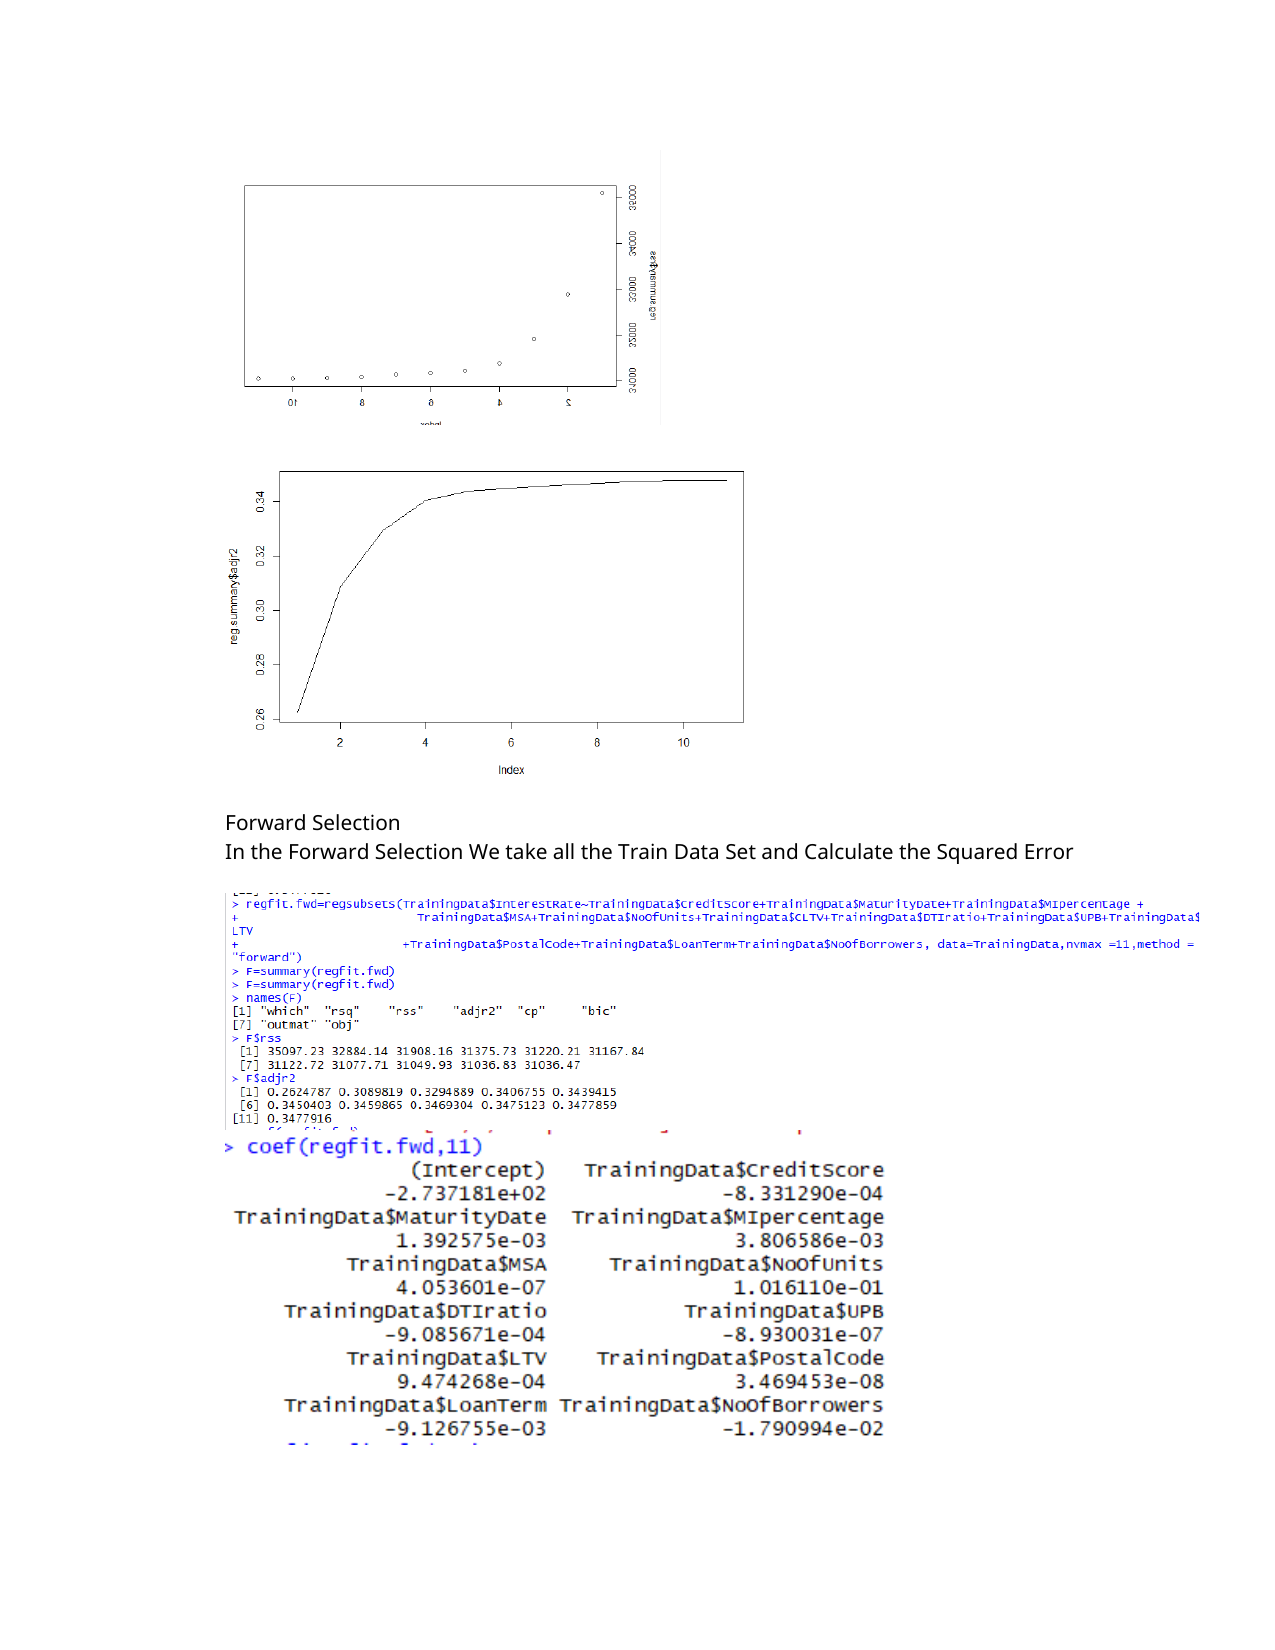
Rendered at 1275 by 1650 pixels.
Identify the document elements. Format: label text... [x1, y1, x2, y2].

text In the Forward Selection We take all the Train Data Set and Calculate the Squared Error [225, 837, 1125, 865]
text Forward Selection [225, 808, 1125, 837]
picture [225, 893, 1200, 1445]
picture [225, 150, 760, 780]
